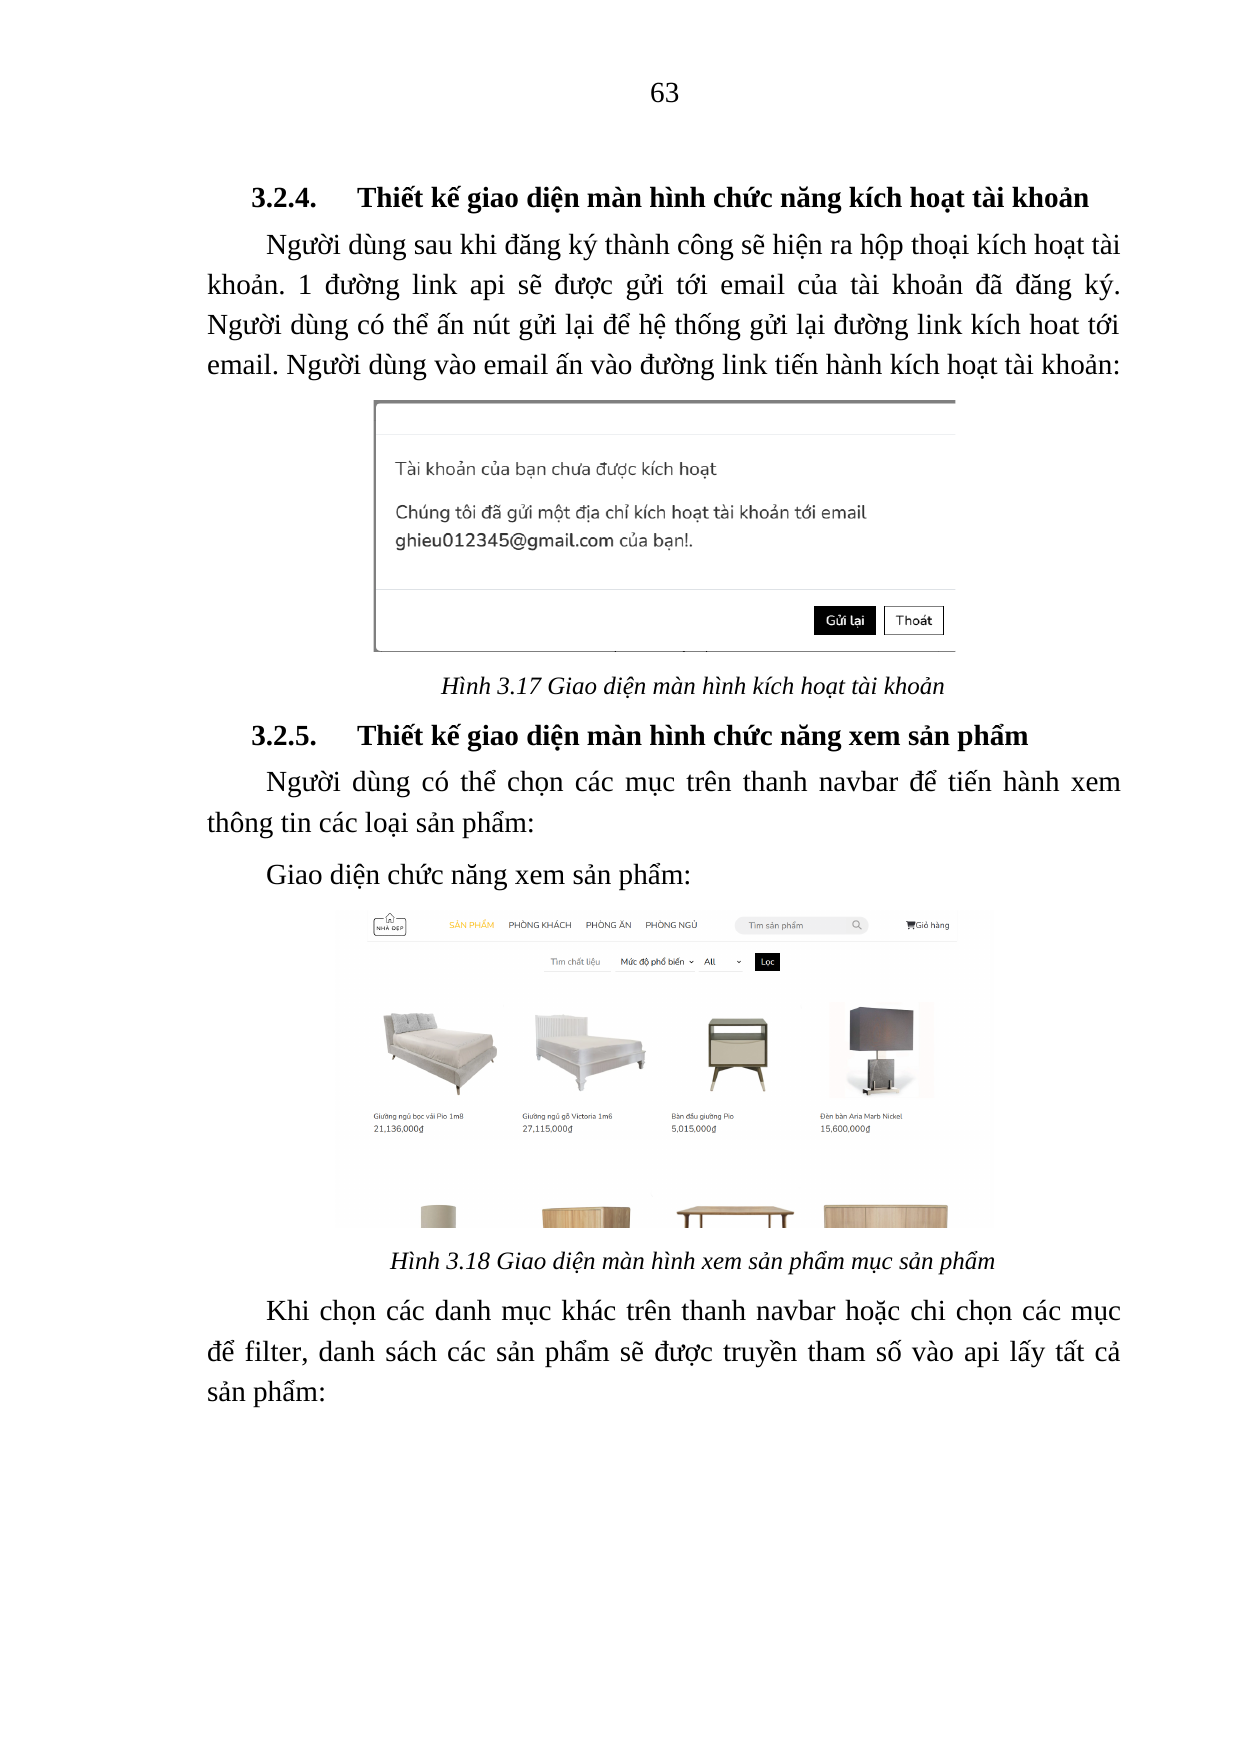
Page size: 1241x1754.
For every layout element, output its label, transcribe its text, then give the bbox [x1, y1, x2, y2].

text Hình 3.17 Giao diện màn hình kích hoạt tài khoản [207, 671, 1122, 700]
text Khi chọn các danh mục khác trên thanh navbar hoặc chi chọn các mục để filter, danh sách các sản phẩm sẽ được truyền tham số vào api lấy tất cả sản phẩm: [207, 1293, 1122, 1407]
picture [373, 400, 956, 652]
subtitle Thiết kế giao diện màn hình chức năng kích hoạt tài khoản [251, 180, 1122, 214]
subtitle Thiết kế giao diện màn hình chức năng xem sản phẩm [251, 718, 1122, 752]
text Người dùng sau khi đăng ký thành công sẽ hiện ra hộp thoại kích hoạt tài khoản. 1 đường link api sẽ được gửi tới email của tài khoản đã đăng ký. Người dùng có thể ấn nút gửi lại để hệ thống gửi lại đường link kích hoat tới email. Người dùng vào email ấn vào đường link tiến hành kích hoạt tài khoản: [207, 227, 1122, 381]
text Giao diện chức năng xem sản phẩm: [207, 857, 1122, 891]
picture [335, 910, 994, 1228]
text Hình 3.18 Giao diện màn hình xem sản phẩm mục sản phẩm [207, 1246, 1122, 1275]
text Người dùng có thể chọn các mục trên thanh navbar để tiến hành xem thông tin các loại sản phẩm: [207, 764, 1122, 838]
